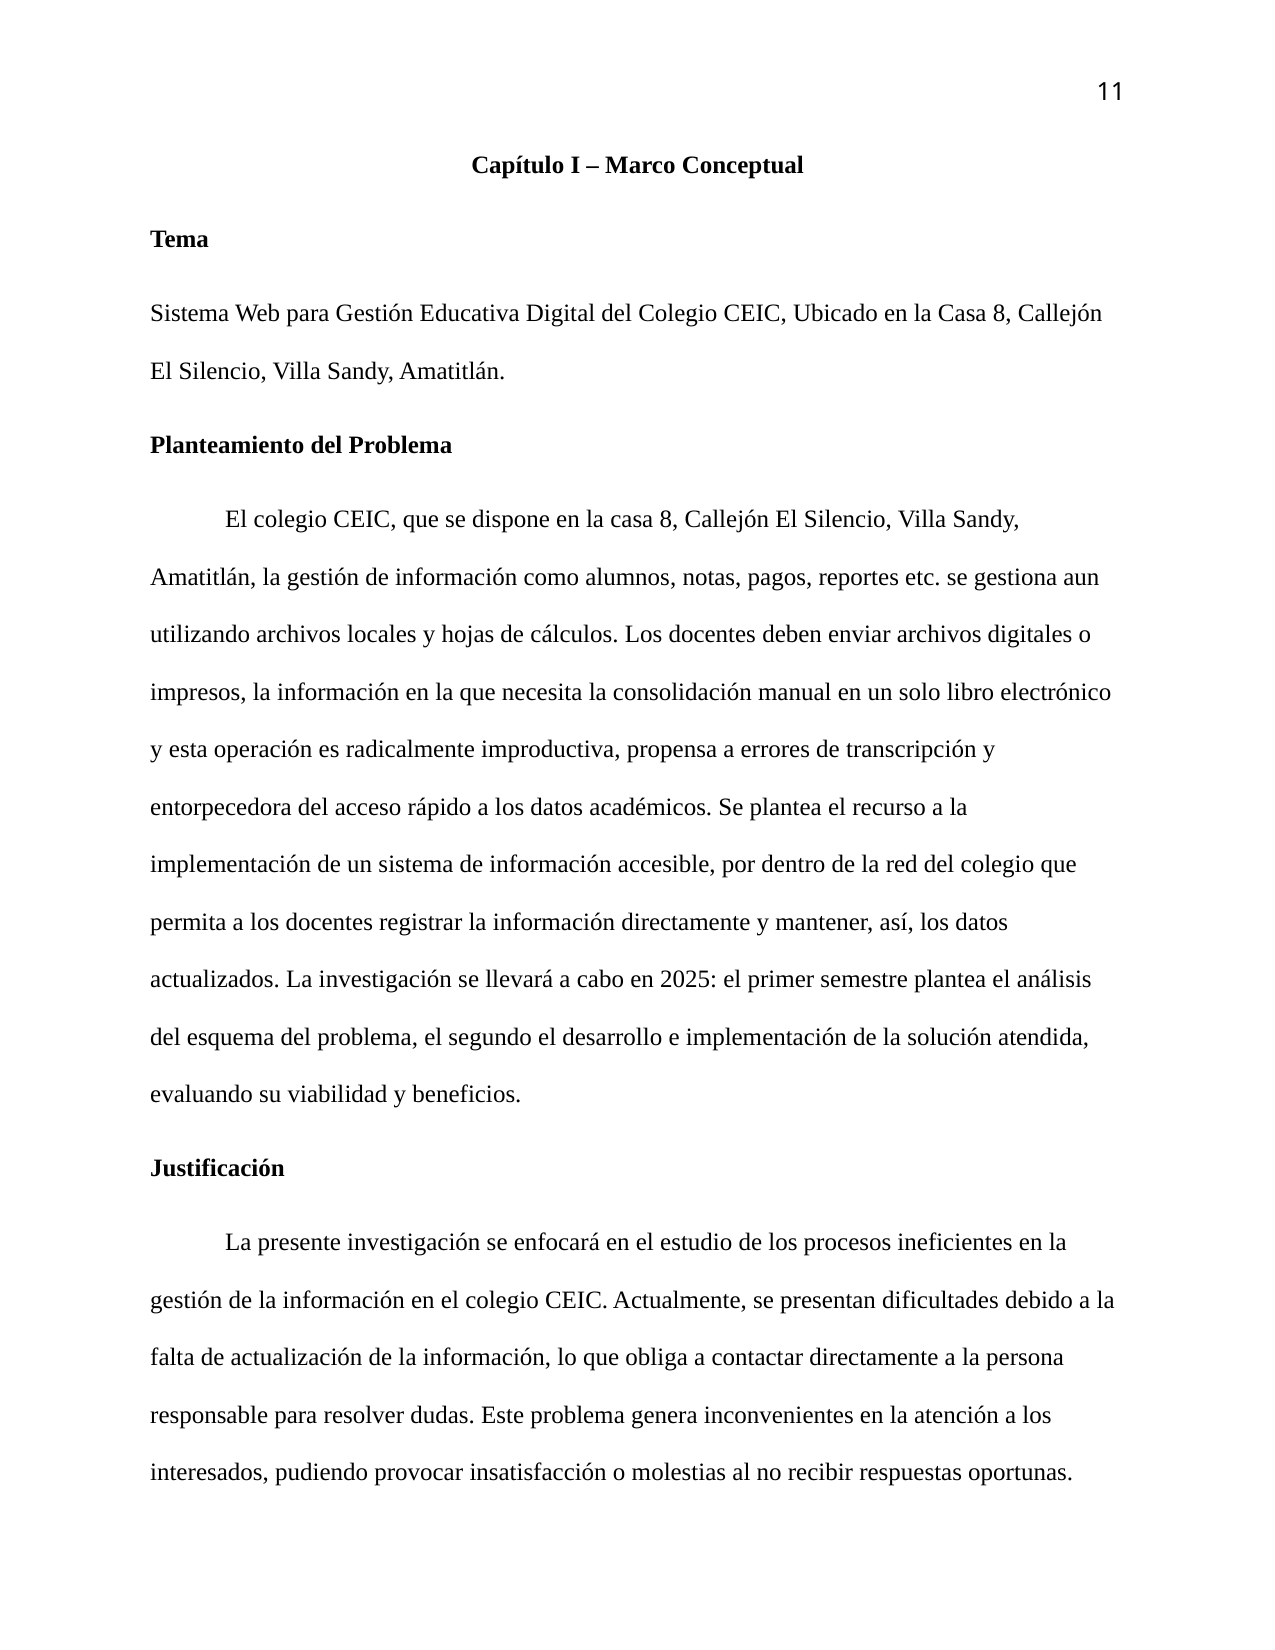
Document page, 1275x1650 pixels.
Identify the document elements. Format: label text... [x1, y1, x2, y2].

text El colegio CEIC, que se dispone en la casa 8, Callejón El Silencio, Villa Sandy, Amatitlán, la gestión de información como alumnos, notas, pagos, reportes etc. se gestiona aun utilizando archivos locales y hojas de cálculos. Los docentes deben enviar archivos digitales o impresos, la información en la que necesita la consolidación manual en un solo libro electrónico y esta operación es radicalmente improductiva, propensa a errores de transcripción y entorpecedora del acceso rápido a los datos académicos. Se plantea el recurso a la implementación de un sistema de información accesible, por dentro de la red del colegio que permita a los docentes registrar la información directamente y mantener, así, los datos actualizados. La investigación se llevará a cabo en 2025: el primer semestre plantea el análisis del esquema del problema, el segundo el desarrollo e implementación de la solución atendida, evaluando su viabilidad y beneficios. [150, 504, 1125, 1108]
text La presente investigación se enfocará en el estudio de los procesos ineficientes en la gestión de la información en el colegio CEIC. Actualmente, se presentan dificultades debido a la falta de actualización de la información, lo que obliga a contactar directamente a la persona responsable para resolver dudas. Este problema genera inconvenientes en la atención a los interesados, pudiendo provocar insatisfacción o molestias al no recibir respuestas oportunas. [150, 1227, 1125, 1486]
subtitle Capítulo I – Marco Conceptual [150, 150, 1125, 179]
text Sistema Web para Gestión Educativa Digital del Colegio CEIC, Ubicado en la Casa 8, Callejón El Silencio, Villa Sandy, Amatitlán. [150, 298, 1125, 384]
subtitle Tema [150, 224, 1125, 253]
subtitle Justificación [150, 1153, 1125, 1182]
subtitle Planteamiento del Problema [150, 430, 1125, 459]
